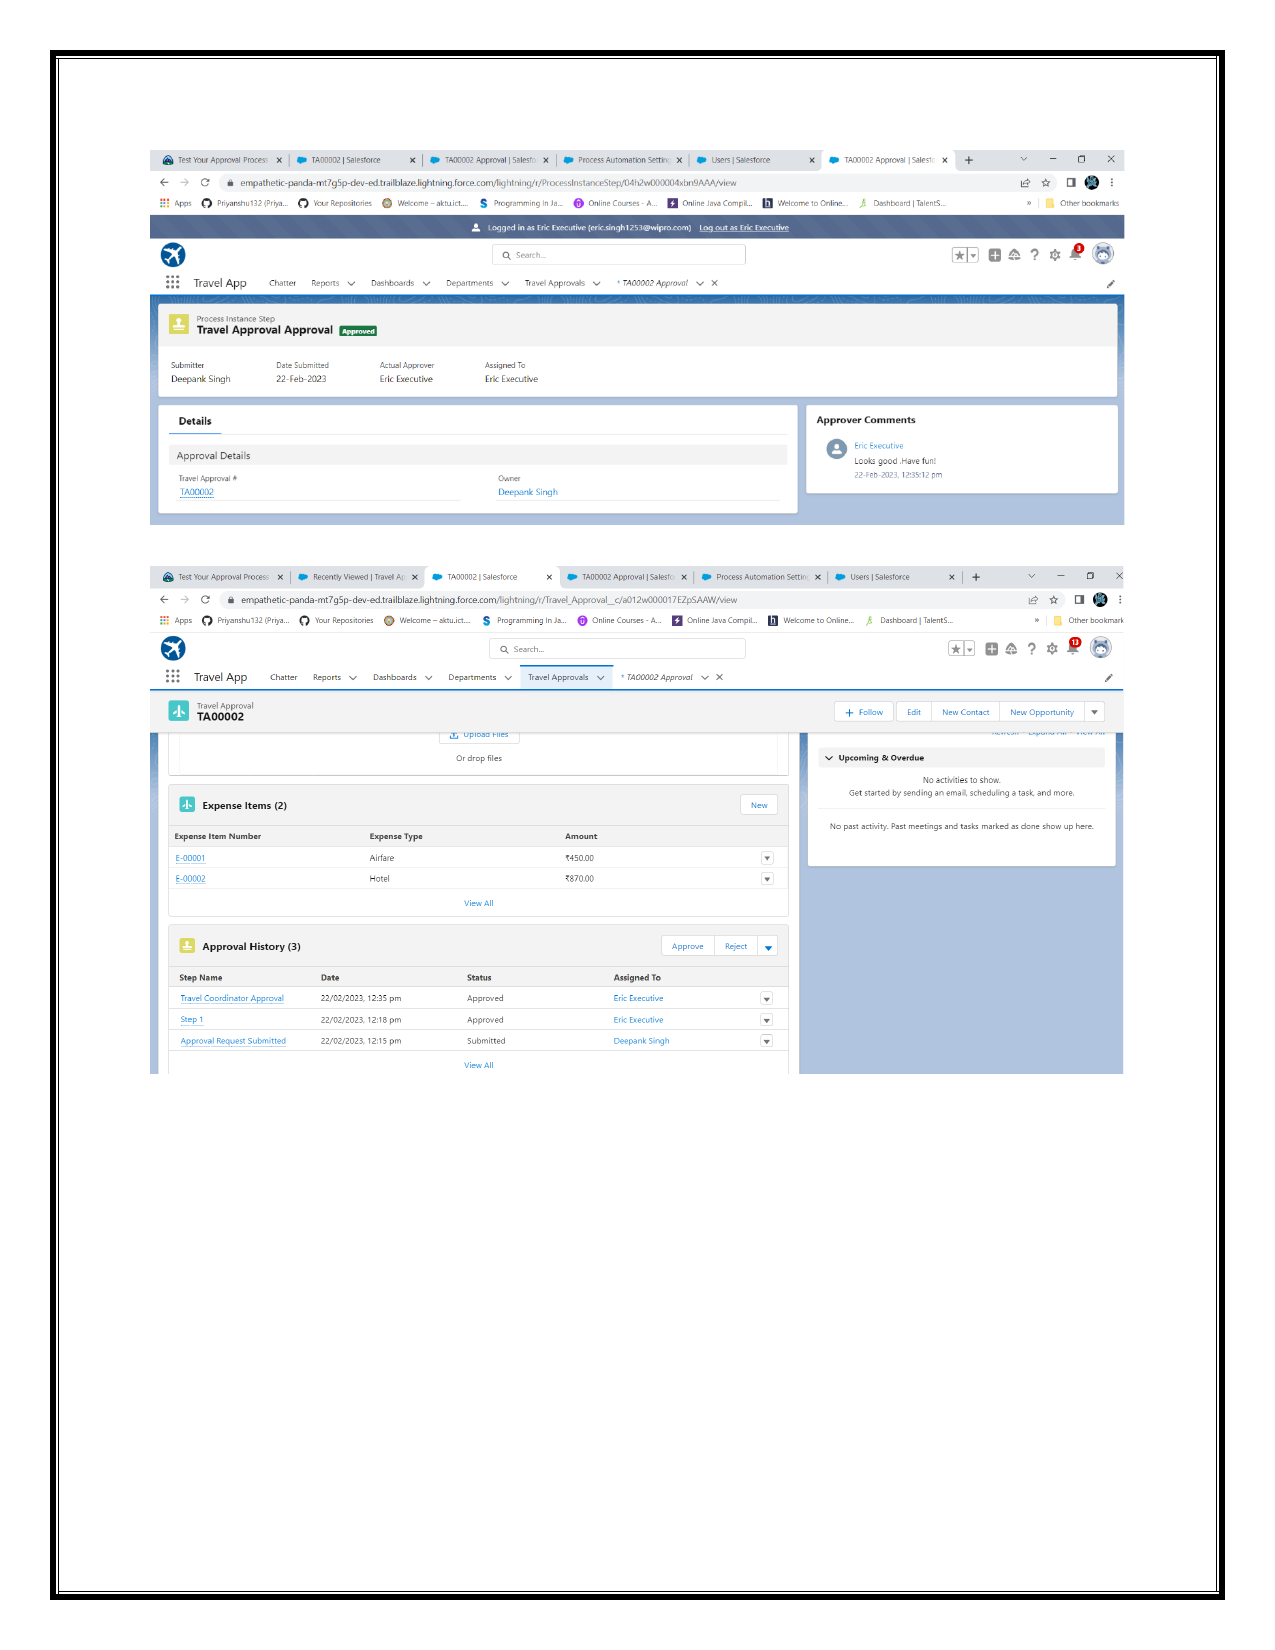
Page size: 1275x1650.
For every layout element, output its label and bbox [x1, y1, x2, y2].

picture [150, 150, 1125, 525]
picture [150, 566, 1124, 1074]
